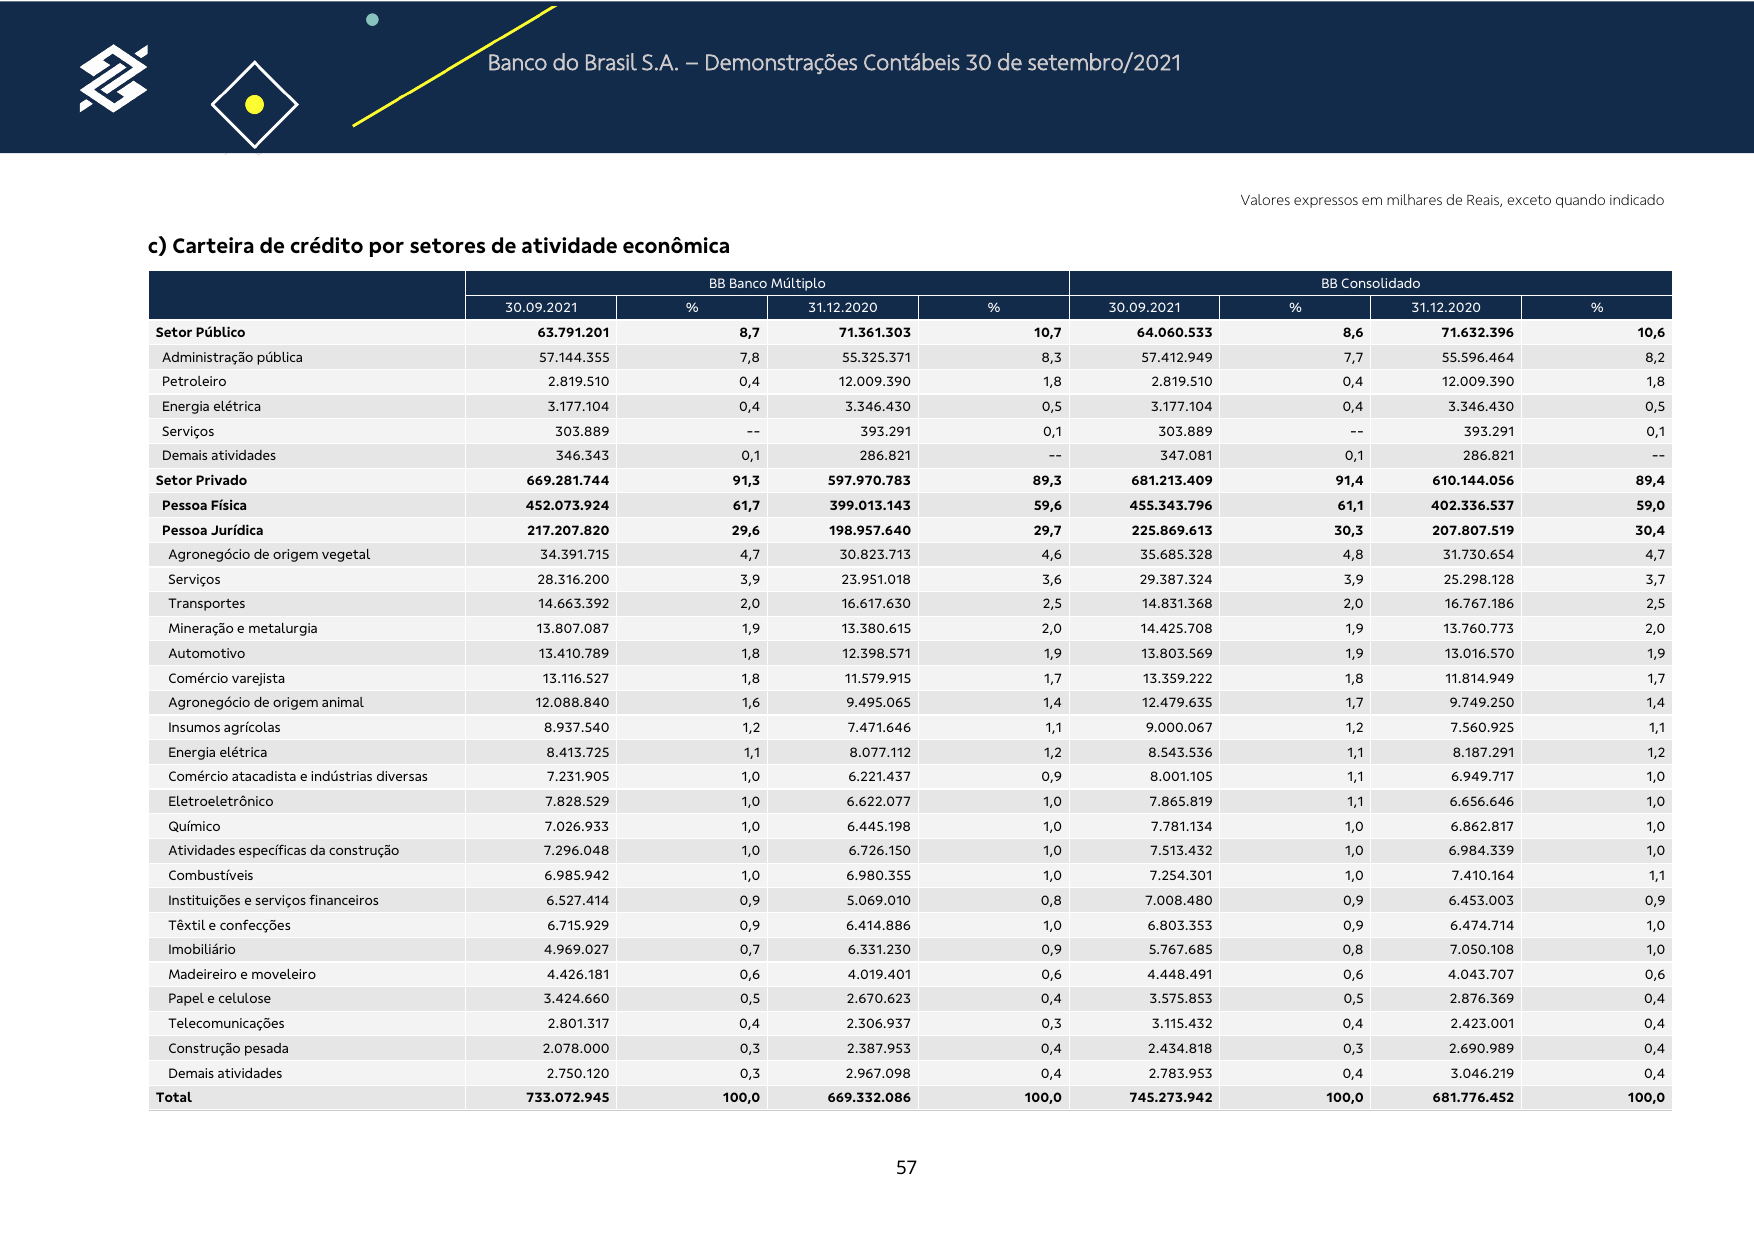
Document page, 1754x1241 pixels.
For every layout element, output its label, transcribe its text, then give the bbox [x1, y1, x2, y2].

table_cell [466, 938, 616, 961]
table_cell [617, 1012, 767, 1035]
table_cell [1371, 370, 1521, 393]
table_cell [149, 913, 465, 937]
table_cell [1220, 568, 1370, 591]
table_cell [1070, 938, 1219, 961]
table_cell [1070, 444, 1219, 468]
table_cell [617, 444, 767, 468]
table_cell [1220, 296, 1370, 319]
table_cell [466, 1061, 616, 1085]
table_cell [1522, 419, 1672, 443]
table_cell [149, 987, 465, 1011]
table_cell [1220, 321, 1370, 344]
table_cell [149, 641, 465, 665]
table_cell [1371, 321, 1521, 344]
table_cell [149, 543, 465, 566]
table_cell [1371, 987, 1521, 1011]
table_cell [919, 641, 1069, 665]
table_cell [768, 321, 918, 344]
picture [210, 6, 588, 149]
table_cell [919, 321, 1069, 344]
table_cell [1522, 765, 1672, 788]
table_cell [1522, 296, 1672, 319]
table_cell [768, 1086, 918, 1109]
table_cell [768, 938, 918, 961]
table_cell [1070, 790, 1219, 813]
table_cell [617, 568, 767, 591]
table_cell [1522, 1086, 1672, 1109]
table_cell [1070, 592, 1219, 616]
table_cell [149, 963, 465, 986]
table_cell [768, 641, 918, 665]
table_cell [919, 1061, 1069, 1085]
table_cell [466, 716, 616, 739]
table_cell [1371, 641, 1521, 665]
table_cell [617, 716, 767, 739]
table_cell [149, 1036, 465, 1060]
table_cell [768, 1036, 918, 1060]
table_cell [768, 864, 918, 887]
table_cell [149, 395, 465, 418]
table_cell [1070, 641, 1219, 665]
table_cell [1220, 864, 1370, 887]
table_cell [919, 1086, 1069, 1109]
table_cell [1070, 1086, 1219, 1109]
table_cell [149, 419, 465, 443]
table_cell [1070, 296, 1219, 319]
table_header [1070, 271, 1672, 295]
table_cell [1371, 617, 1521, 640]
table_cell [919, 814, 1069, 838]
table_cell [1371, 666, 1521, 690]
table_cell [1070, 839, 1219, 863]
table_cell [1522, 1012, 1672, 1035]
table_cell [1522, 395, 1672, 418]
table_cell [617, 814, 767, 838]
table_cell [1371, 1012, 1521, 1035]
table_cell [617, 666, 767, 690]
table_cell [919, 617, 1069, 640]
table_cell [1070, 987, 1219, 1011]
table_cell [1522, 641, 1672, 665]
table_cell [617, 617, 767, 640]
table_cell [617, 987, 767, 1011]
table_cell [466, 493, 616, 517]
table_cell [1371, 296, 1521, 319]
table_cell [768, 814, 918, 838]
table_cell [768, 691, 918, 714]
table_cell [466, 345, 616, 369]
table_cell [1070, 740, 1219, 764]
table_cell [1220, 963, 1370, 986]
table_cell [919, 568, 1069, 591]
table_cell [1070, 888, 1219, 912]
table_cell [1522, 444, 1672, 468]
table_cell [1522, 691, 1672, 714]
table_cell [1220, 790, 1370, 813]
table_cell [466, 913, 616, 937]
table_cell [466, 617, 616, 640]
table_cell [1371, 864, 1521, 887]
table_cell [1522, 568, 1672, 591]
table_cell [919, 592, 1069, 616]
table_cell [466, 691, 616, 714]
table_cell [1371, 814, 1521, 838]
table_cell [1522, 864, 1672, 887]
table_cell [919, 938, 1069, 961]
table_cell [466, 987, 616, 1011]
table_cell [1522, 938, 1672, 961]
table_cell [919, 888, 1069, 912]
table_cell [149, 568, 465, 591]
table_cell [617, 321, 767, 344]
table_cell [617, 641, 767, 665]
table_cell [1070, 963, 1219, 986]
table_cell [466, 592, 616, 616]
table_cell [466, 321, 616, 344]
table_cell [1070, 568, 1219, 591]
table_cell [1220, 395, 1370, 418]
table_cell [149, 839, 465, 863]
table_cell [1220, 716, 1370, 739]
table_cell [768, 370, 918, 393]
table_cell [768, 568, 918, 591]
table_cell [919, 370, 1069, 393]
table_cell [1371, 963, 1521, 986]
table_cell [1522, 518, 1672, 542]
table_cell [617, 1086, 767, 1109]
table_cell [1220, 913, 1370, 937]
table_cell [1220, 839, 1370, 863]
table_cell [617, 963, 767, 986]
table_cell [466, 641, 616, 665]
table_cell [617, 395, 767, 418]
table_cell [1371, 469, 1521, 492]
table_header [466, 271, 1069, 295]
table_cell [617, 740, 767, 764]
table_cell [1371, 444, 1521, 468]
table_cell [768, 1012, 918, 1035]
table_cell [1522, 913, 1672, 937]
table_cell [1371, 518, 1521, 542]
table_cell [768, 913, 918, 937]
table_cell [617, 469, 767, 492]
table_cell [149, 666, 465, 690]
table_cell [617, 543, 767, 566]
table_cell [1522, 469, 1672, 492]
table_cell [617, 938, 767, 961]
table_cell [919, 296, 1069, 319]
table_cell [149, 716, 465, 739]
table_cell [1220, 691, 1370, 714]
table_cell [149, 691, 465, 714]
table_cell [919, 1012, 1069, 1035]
text ) Carteira de crédito por setores de atividade econômica [148, 234, 1665, 258]
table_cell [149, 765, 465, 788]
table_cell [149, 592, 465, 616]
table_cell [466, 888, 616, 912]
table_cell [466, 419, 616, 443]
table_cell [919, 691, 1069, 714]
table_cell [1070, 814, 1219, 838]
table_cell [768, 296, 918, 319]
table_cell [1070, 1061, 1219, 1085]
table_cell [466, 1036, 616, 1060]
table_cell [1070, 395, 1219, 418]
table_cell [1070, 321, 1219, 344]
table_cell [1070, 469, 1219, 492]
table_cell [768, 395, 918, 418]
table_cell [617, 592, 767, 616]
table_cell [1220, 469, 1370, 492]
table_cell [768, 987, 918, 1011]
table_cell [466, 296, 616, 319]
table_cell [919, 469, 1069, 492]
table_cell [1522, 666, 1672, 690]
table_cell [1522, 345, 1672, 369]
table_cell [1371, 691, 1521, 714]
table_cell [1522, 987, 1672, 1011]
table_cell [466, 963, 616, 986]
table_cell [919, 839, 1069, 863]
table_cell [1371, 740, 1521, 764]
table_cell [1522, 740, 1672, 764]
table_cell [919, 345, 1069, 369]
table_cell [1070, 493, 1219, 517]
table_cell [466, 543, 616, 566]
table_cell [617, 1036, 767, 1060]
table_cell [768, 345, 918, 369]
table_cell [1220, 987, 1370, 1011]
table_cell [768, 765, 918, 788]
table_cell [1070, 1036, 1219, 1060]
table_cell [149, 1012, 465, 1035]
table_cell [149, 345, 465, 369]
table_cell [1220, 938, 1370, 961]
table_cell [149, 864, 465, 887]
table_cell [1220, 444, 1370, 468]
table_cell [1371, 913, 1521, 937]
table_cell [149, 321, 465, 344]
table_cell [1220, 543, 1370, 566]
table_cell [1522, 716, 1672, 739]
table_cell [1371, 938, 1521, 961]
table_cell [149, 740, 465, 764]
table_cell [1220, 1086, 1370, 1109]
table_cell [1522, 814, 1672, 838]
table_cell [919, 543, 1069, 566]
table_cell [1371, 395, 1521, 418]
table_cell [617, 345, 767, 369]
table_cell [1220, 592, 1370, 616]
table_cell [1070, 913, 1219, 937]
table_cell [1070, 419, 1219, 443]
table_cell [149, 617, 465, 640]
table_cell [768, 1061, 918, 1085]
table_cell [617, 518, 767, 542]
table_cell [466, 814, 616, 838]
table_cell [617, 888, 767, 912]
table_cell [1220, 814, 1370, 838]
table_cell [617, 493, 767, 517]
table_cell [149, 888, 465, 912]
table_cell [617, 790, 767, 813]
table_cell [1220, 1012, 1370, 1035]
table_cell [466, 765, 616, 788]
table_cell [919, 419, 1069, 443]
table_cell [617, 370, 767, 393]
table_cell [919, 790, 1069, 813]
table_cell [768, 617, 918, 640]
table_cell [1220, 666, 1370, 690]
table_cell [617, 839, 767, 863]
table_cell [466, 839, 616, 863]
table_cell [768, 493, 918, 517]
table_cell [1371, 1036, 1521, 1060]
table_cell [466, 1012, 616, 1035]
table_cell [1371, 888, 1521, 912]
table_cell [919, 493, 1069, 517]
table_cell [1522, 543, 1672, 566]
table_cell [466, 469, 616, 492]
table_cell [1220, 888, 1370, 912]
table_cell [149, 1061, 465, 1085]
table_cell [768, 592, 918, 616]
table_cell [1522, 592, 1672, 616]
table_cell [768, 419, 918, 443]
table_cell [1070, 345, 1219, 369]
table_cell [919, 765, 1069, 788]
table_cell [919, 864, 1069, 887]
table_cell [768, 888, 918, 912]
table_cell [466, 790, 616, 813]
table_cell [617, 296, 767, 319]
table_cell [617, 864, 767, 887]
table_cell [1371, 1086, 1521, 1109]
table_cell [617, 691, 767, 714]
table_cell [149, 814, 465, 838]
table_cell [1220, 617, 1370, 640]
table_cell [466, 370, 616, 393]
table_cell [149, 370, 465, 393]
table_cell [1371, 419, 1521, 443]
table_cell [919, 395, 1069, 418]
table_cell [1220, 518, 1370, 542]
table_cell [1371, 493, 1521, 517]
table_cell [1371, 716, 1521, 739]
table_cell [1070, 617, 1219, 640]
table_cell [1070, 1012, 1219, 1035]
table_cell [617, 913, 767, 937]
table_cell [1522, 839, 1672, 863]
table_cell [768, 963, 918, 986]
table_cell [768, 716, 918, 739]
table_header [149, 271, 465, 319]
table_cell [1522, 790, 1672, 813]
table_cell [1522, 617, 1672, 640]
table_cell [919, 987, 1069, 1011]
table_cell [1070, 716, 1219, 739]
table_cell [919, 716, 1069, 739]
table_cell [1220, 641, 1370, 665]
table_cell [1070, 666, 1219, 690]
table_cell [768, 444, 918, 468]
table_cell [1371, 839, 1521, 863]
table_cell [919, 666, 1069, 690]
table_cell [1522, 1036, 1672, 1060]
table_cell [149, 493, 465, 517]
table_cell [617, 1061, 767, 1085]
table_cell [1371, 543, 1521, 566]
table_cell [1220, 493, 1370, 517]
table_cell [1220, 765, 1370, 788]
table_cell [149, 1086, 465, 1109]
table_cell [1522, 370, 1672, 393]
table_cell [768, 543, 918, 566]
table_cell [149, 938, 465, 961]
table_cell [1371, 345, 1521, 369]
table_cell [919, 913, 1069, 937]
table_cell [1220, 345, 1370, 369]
picture [79, 44, 148, 113]
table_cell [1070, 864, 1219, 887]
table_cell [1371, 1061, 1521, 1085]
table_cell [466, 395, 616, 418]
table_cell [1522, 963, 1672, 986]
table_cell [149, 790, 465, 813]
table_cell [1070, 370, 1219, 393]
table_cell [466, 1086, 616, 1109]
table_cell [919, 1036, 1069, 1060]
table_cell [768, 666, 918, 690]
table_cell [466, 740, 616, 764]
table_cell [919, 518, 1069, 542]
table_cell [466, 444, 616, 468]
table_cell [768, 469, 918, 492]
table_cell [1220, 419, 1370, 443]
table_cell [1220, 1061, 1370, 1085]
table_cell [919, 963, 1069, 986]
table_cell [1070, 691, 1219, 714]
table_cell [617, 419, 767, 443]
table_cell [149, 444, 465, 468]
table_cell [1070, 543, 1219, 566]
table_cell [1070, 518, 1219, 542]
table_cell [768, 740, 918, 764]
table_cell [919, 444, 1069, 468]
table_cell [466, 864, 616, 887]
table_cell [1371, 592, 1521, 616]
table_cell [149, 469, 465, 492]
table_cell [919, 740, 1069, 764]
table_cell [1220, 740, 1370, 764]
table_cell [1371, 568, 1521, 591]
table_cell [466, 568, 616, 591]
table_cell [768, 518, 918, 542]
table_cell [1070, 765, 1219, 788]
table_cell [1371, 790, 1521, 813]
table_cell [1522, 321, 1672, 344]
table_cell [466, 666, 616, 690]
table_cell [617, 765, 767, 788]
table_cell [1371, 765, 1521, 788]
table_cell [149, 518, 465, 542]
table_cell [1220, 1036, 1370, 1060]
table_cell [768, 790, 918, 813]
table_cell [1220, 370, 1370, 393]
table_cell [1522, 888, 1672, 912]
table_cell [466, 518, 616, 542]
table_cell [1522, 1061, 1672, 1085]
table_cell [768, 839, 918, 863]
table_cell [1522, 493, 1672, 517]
